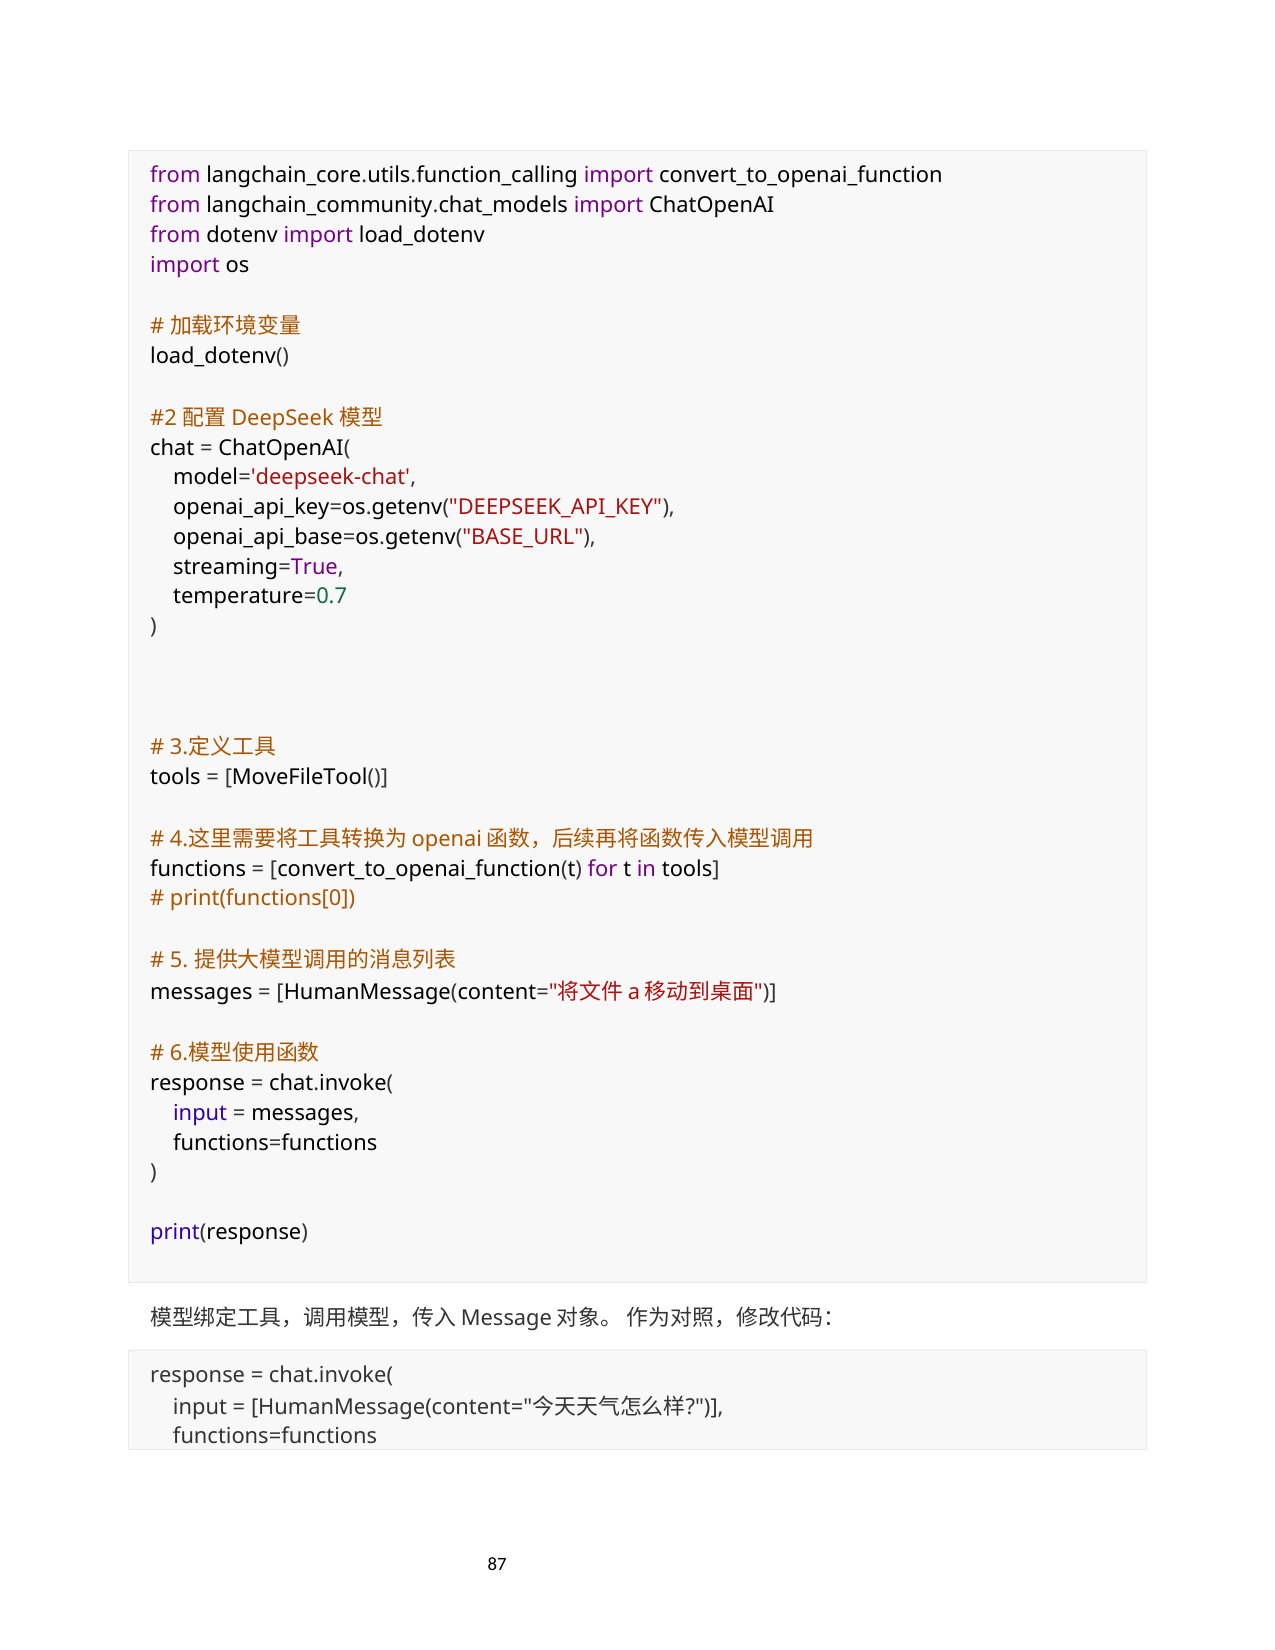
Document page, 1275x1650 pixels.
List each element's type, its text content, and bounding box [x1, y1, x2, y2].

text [129, 1351, 1146, 1449]
text 模型绑定工具，调用模型，传入Message对象。 作为对照，修改代码： [150, 1300, 1125, 1332]
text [129, 151, 1146, 1282]
